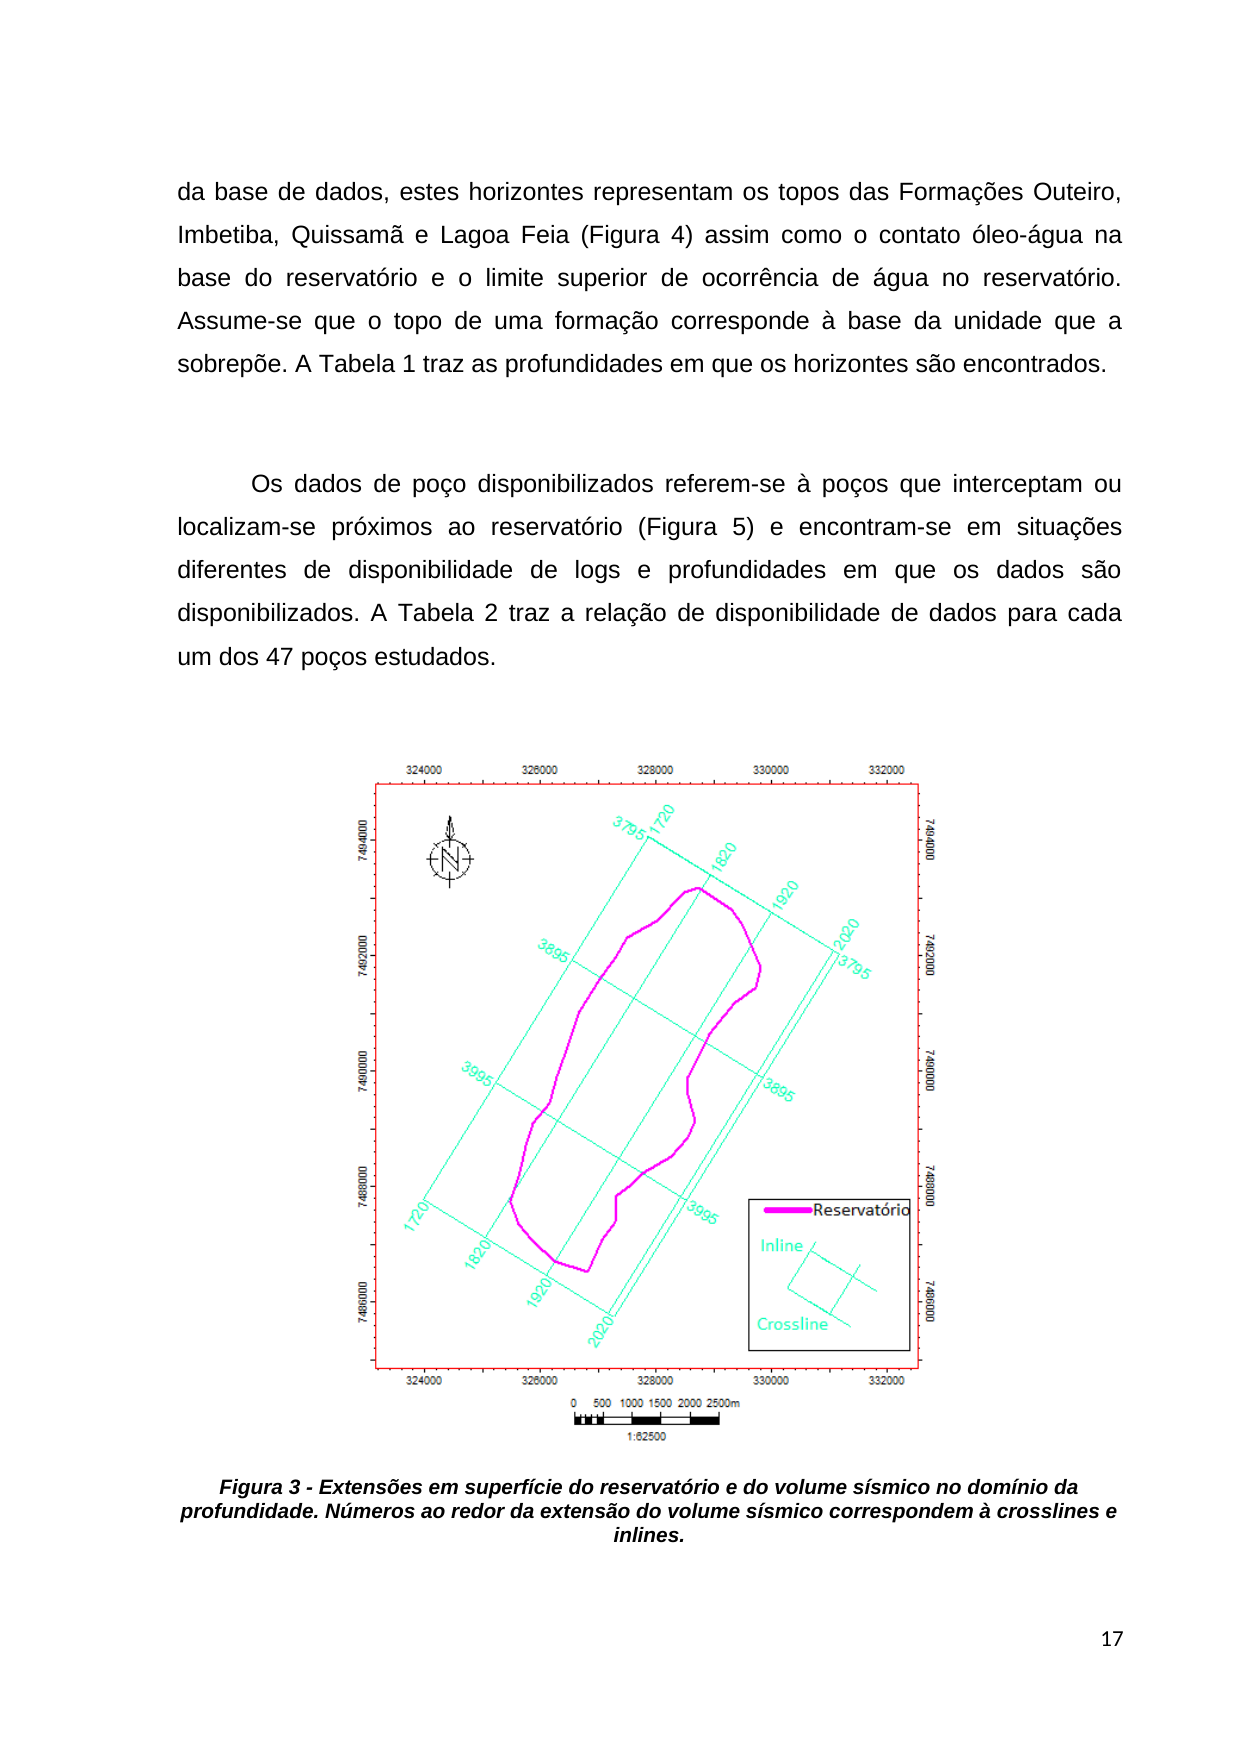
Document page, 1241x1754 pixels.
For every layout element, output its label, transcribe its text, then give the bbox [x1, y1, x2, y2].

picture [343, 761, 957, 1456]
text Os dados de poço disponibilizados referem-se à poços que interceptam ou localizam-se próximos ao reservatório (Figura 5) e encontram-se em situações diferentes de disponibilidade de logs e profundidades em que os dados são disponibilizados. A Tabela 2 traz a relação de disponibilidade de dados para cada um dos 47 poços estudados. [177, 469, 1123, 670]
text Figura 3 - Extensões em superfície do reservatório e do volume sísmico no domínio da profundidade. Números ao redor da extensão do volume sísmico correspondem à crosslines e inlines. [177, 1474, 1123, 1546]
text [177, 177, 1123, 378]
